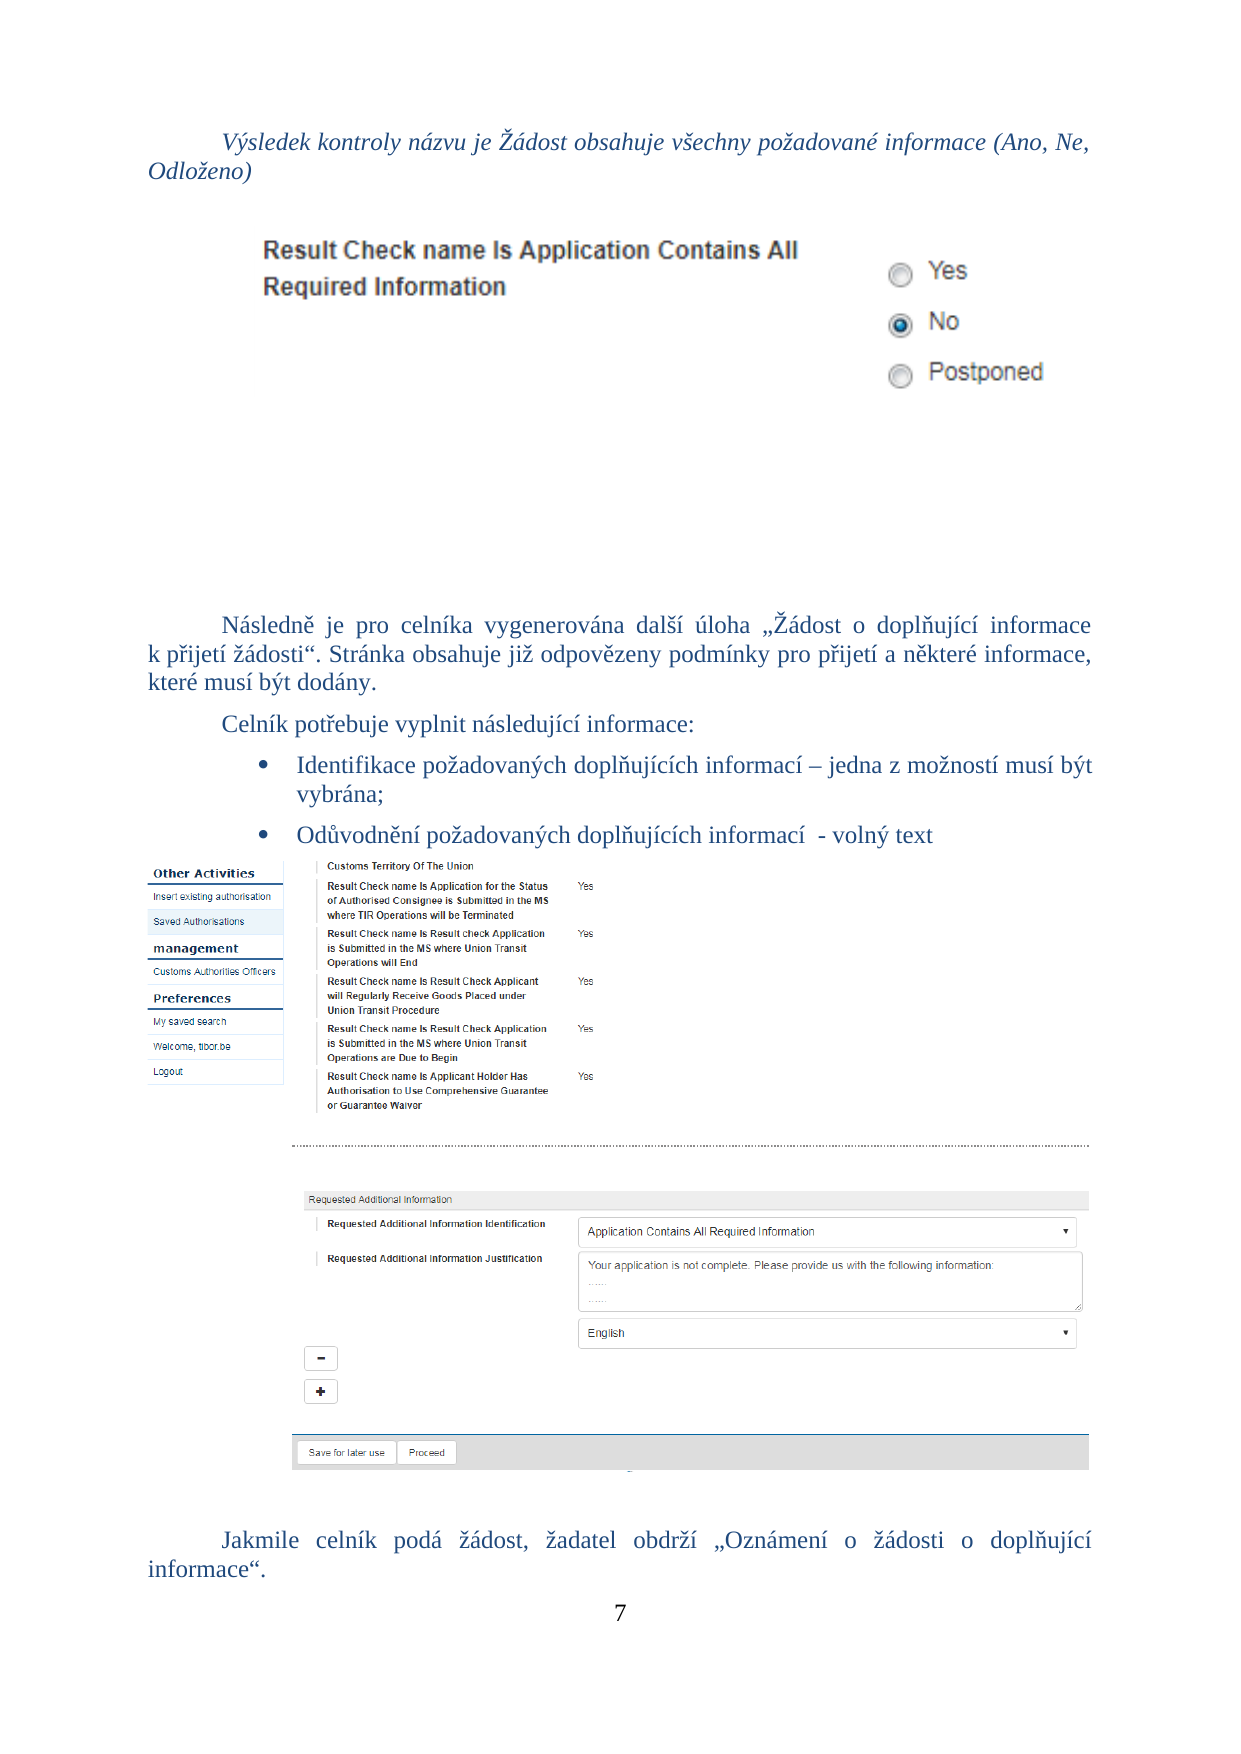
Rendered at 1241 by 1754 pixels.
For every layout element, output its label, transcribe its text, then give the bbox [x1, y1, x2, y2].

picture [253, 226, 1058, 397]
text Následně je pro celníka vygenerována další úloha „Žádost o doplňující informace k přijetí žádosti“. Stránka obsahuje již odpovězeny podmínky pro přijetí a některé informace, které musí být dodány. [148, 610, 1093, 696]
text Celník potřebuje vyplnit následující informace: [148, 709, 1093, 737]
text Jakmile celník podá žádost, žadatel obdrží „Oznámení o žádosti o doplňující informace“. [148, 1526, 1093, 1583]
text Výsledek kontroly názvu je Žádost obsahuje všechny požadované informace (Ano, Ne, Odloženo) [148, 127, 1093, 185]
list Identifikace požadovaných doplňujících informací – jedna z možností musí být vybrána; [259, 750, 1093, 807]
picture [147, 861, 1093, 1472]
list Odůvodnění požadovaných doplňujících informací - volný text [259, 820, 1093, 849]
